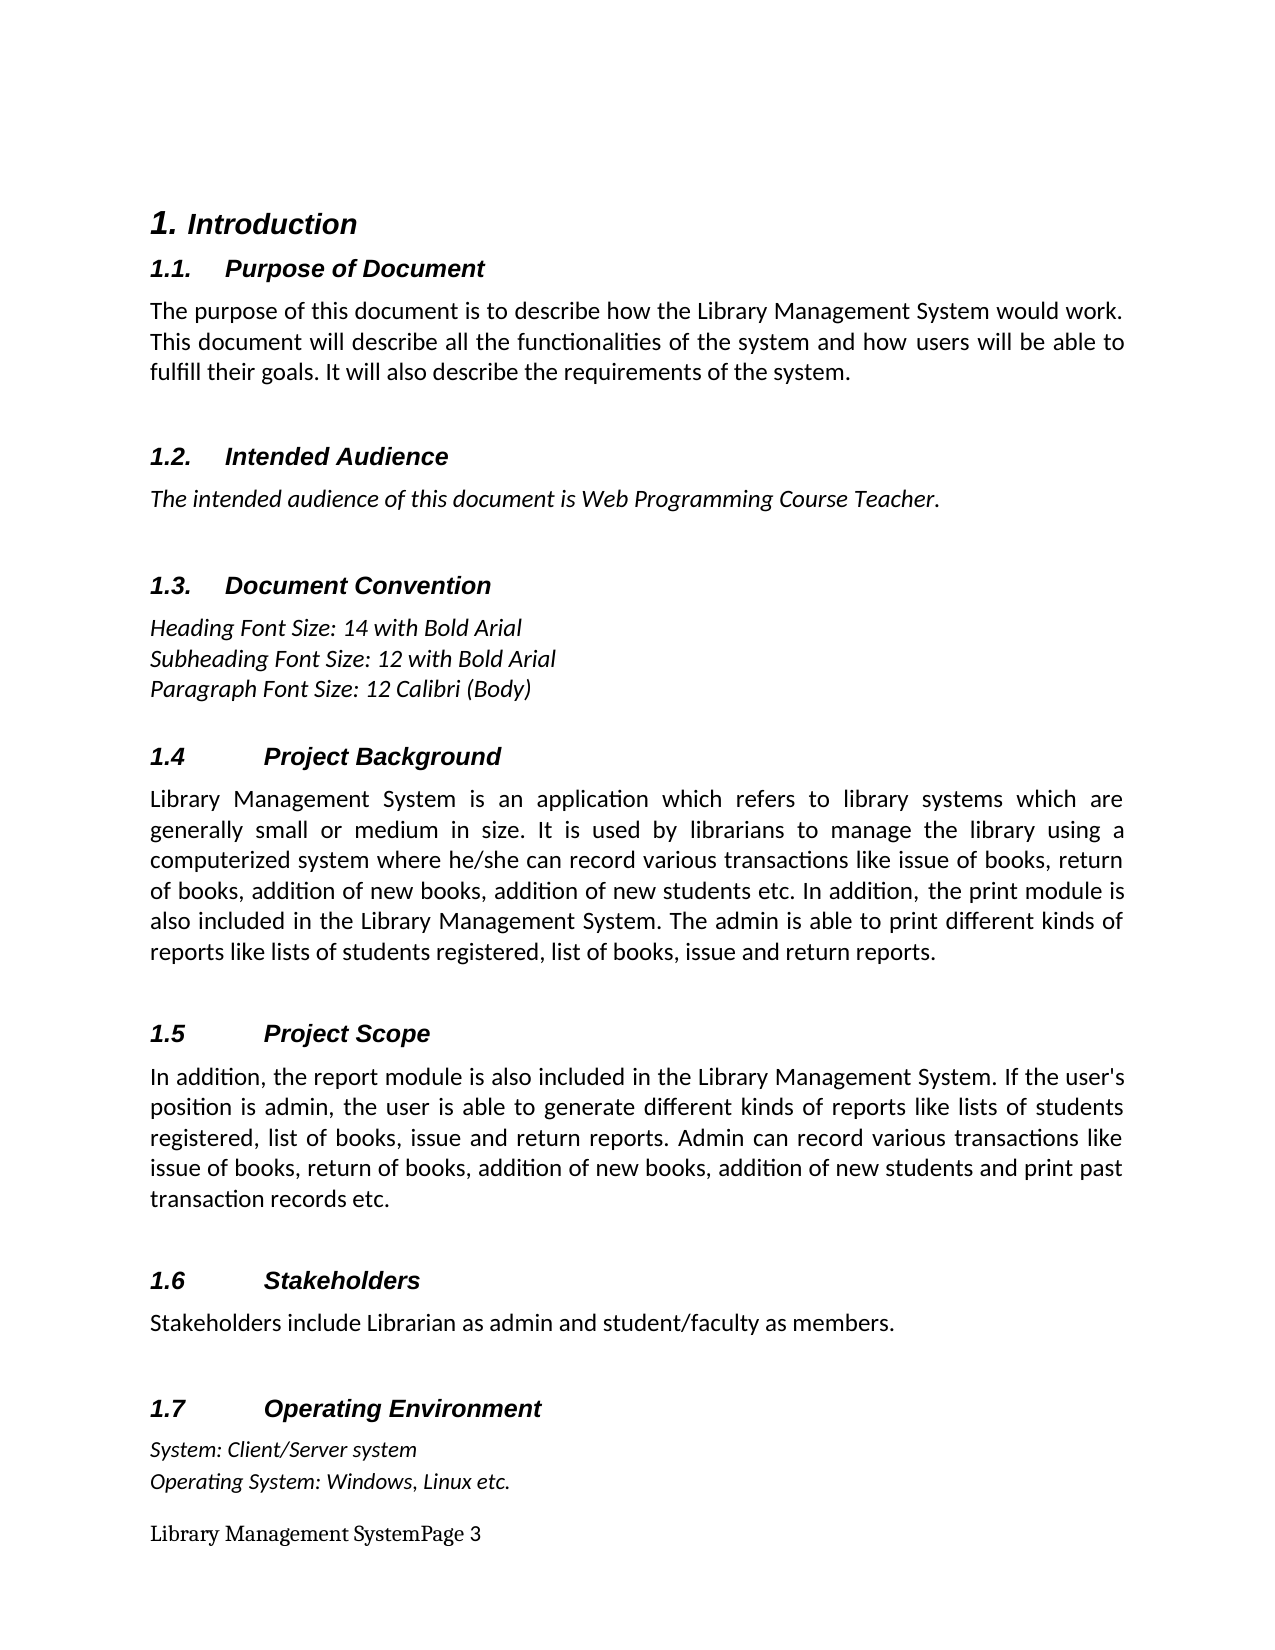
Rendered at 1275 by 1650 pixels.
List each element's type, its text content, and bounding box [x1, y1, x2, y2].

list Purpose of Document [150, 254, 1125, 283]
list Introduction [150, 203, 1125, 241]
text Paragraph Font Size: 12 Calibri (Body) [150, 673, 1125, 704]
text Library Management System is an application which refers to library systems which are generally small or medium in size. It is used by librarians to manage the library using a computerized system where he/she can record various transactions like issue of books, return of books, addition of new books, addition of new students etc. In addition, the print module is also included in the Library Management System. The admin is able to print different kinds of reports like lists of students registered, list of books, issue and return reports. [150, 783, 1125, 966]
list Project Background [150, 742, 1125, 771]
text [150, 1435, 1125, 1495]
text The purpose of this document is to describe how the Library Management System would work. This document will describe all the functionalities of the system and how users will be able to fulfill their goals. It will also describe the requirements of the system. [150, 295, 1125, 387]
list Operating Environment [150, 1393, 1125, 1422]
list Intended Audience [150, 442, 1125, 471]
text Stakeholders include Librarian as admin and student/faculty as members. [150, 1307, 1125, 1338]
text Heading Font Size: 14 with Bold Arial [150, 612, 1125, 643]
list Document Convention [150, 571, 1125, 600]
list Project Scope [150, 1019, 1125, 1048]
text The intended audience of this document is Web Programming Course Teacher. [150, 483, 1125, 546]
text In addition, the report module is also included in the Library Management System. If the user's position is admin, the user is able to generate different kinds of reports like lists of students registered, list of books, issue and return reports. Admin can record various transactions like issue of books, return of books, addition of new books, addition of new students and print past transaction records etc. [150, 1061, 1125, 1213]
text Subheading Font Size: 12 with Bold Arial [150, 643, 1125, 673]
list Stakeholders [150, 1266, 1125, 1295]
